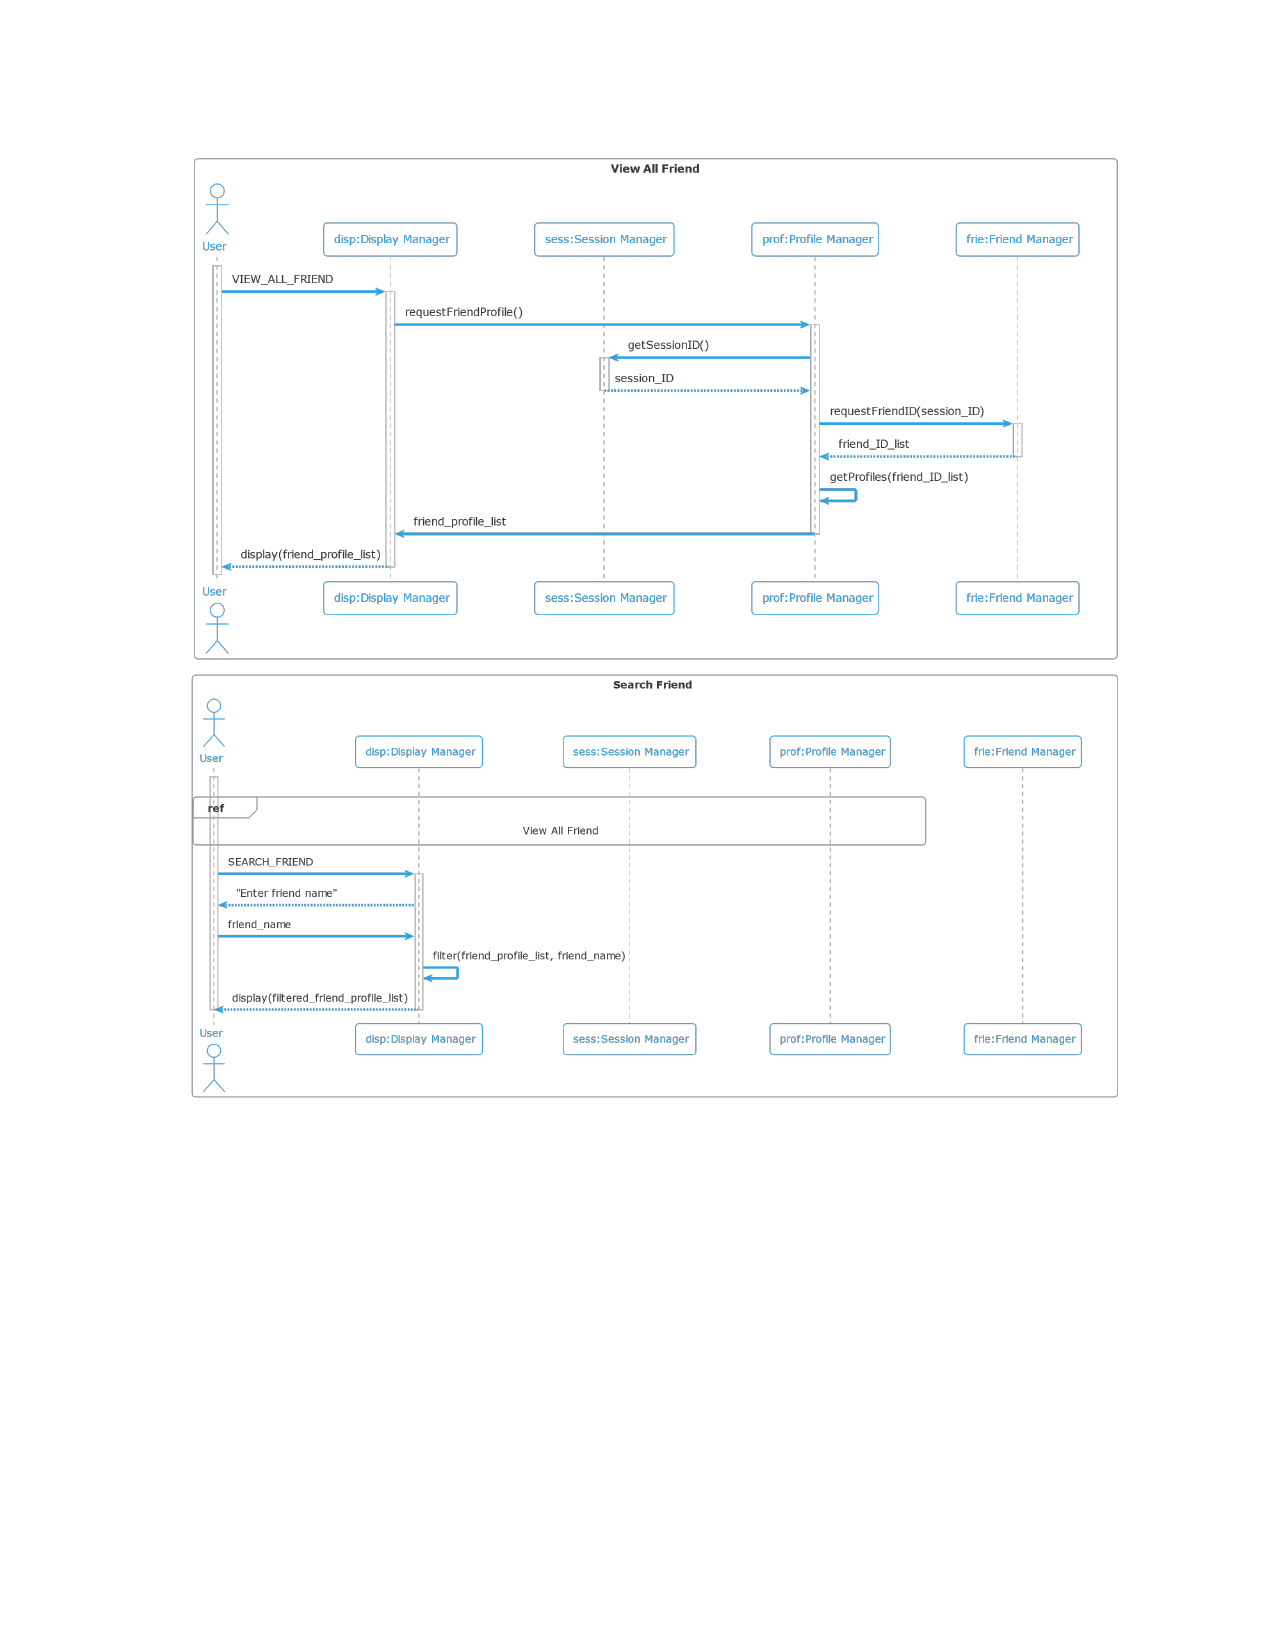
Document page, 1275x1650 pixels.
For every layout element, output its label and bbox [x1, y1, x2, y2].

picture [150, 150, 1125, 1105]
